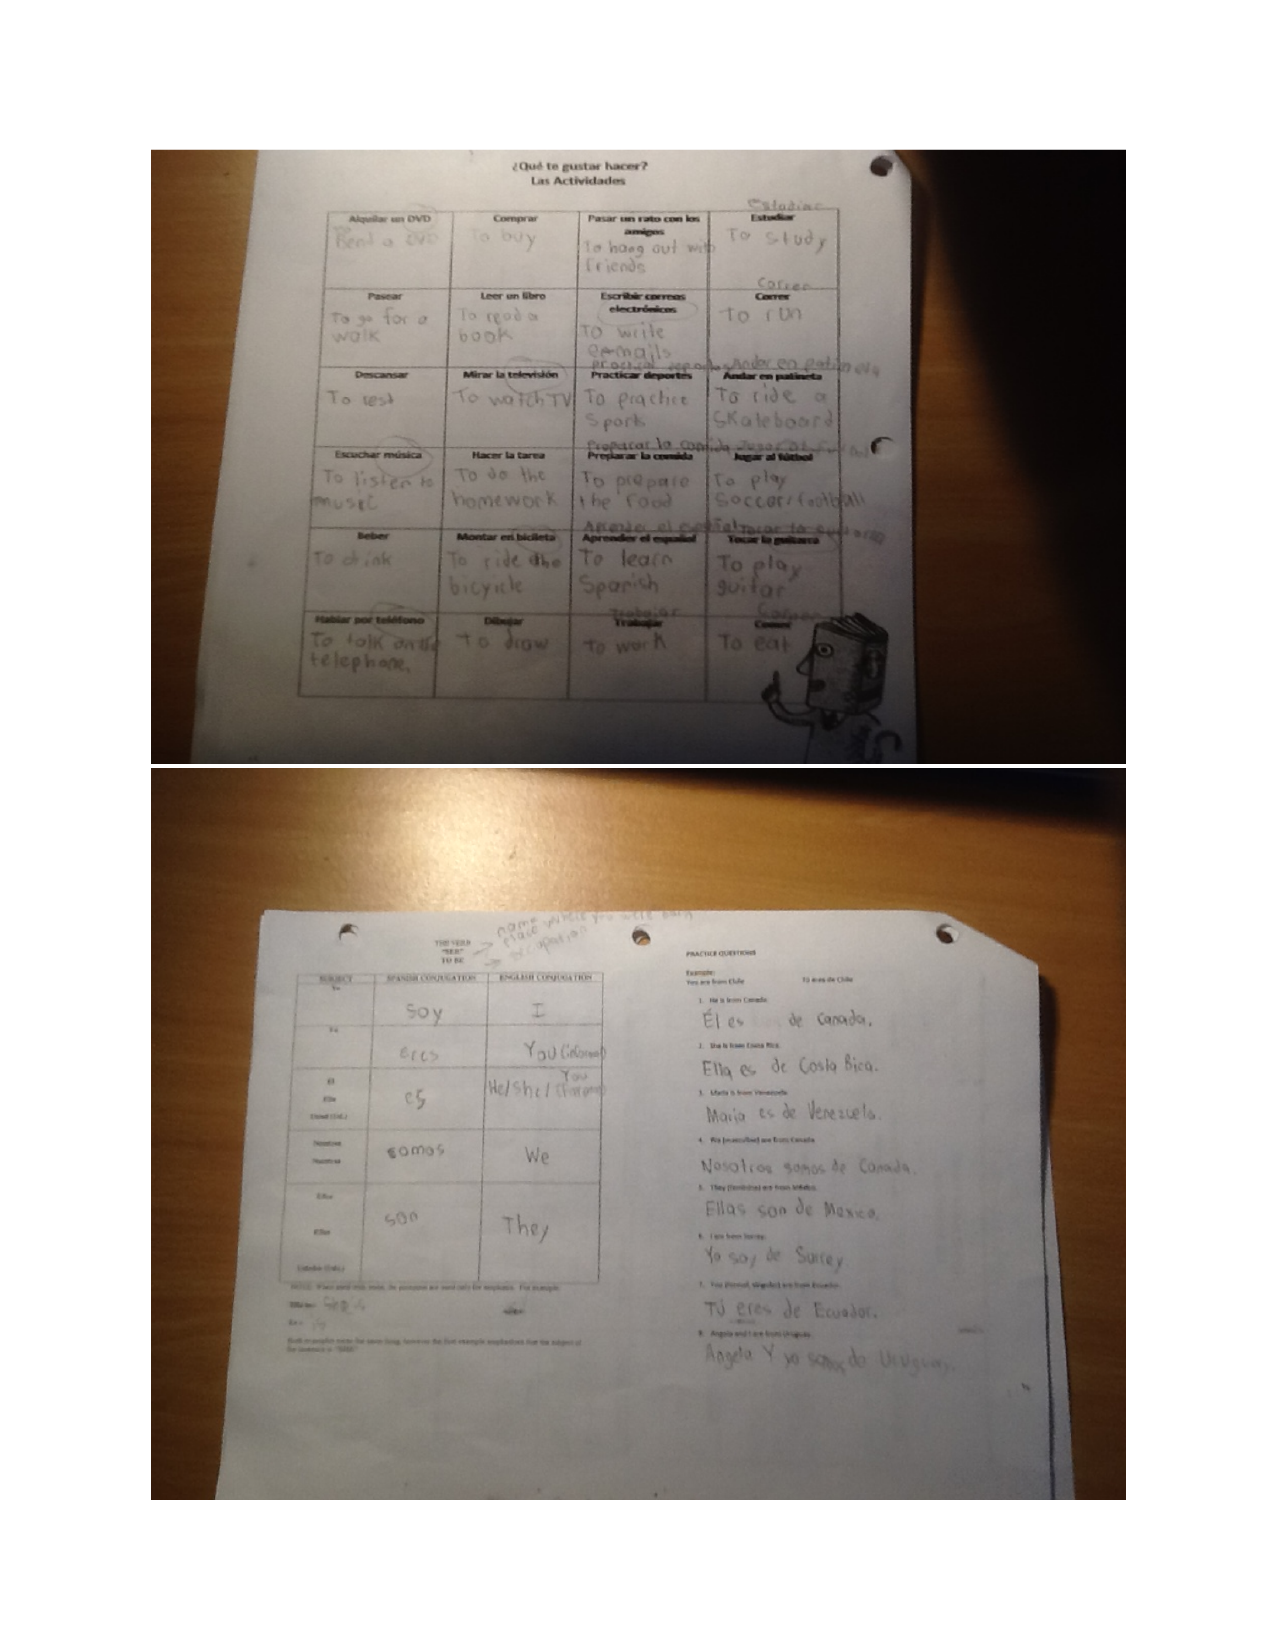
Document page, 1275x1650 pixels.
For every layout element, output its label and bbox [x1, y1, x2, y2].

picture [152, 768, 1125, 1500]
picture [152, 150, 1126, 763]
